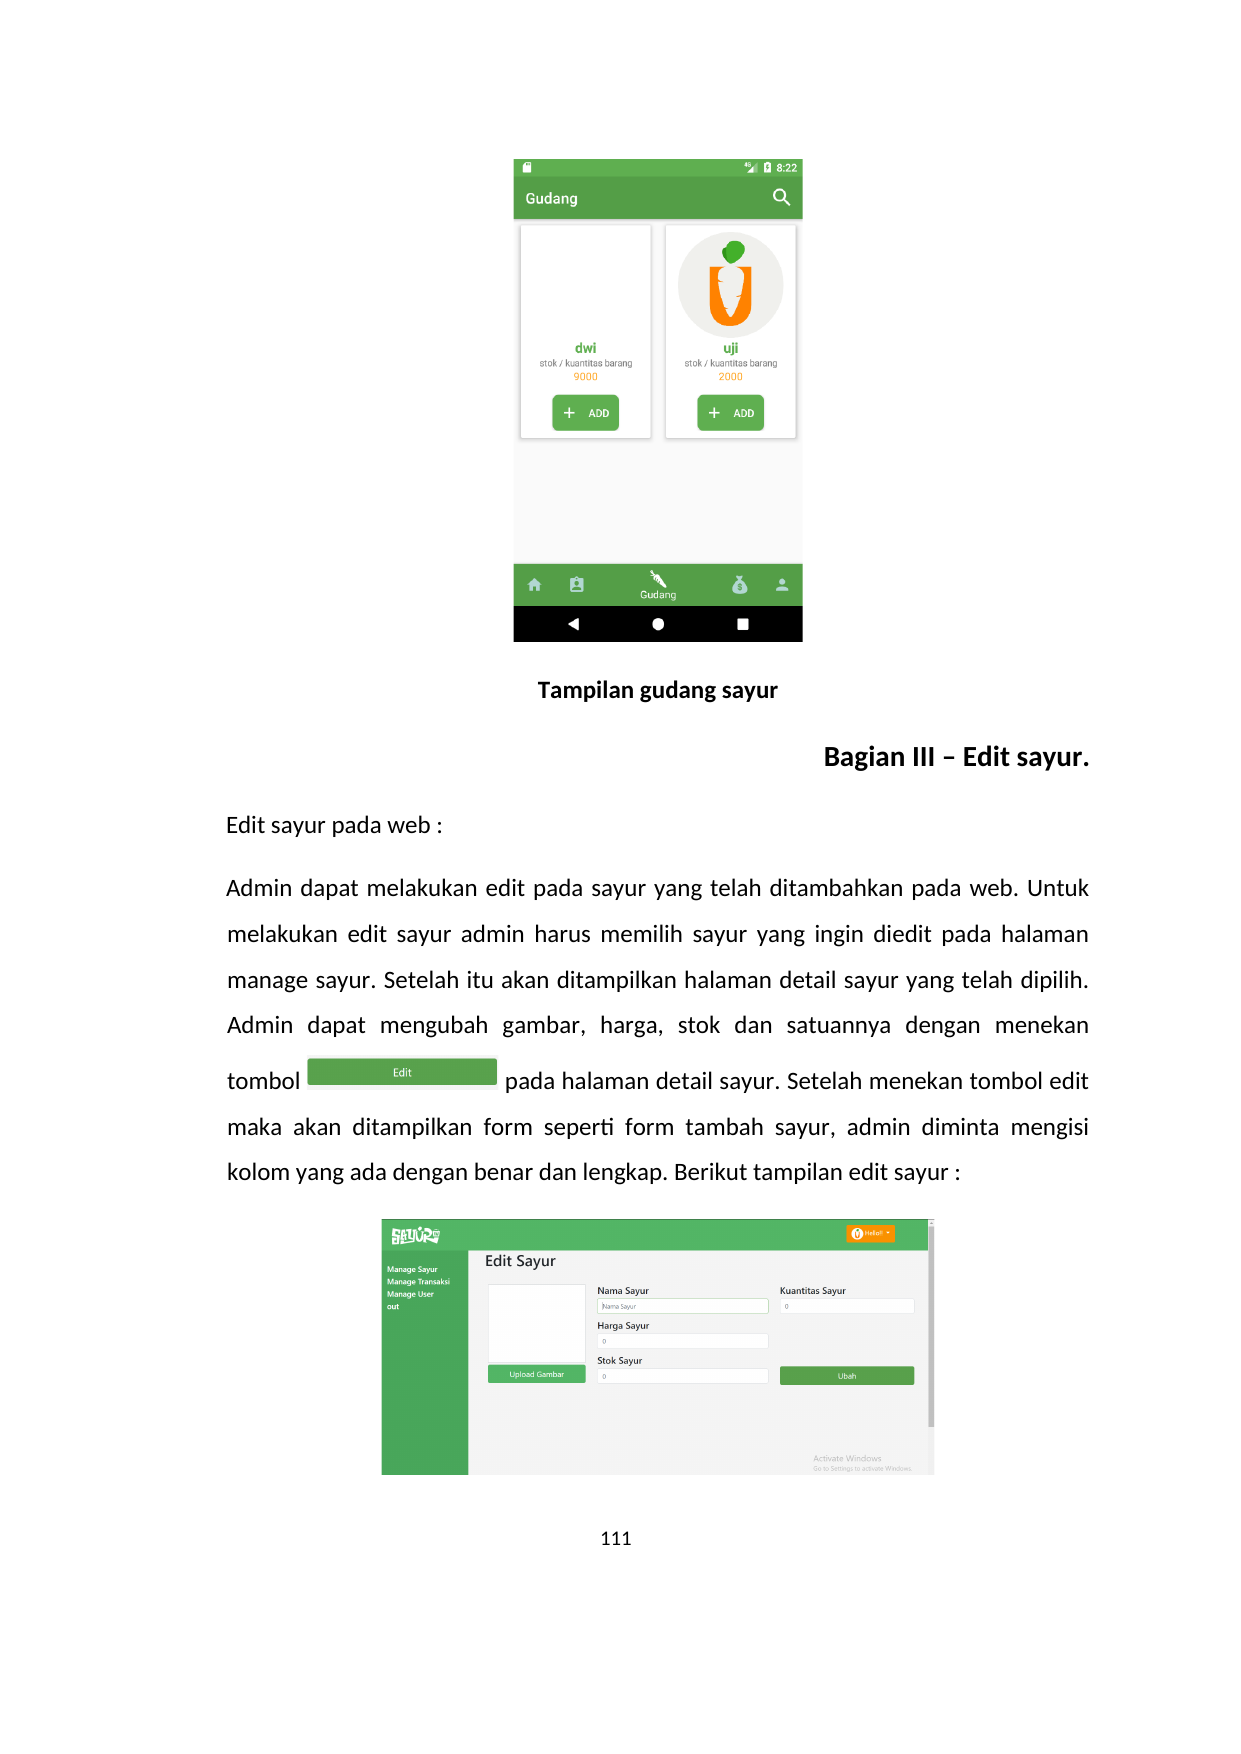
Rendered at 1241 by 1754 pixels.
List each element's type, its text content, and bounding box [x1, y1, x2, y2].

picture [306, 1055, 499, 1090]
text Admin dapat melakukan edit pada sayur yang telah ditambahkan pada web. Untuk melakukan edit sayur admin harus memilih sayur yang ingin diedit pada halaman manage sayur. Setelah itu akan ditampilkan halaman detail sayur yang telah dipilih. Admin dapat mengubah gambar, harga, stok dan satuannya dengan menekan tombol pada halaman detail sayur. Setelah menekan tombol edit maka akan ditampilkan form seperti form tambah sayur, admin diminta mengisi kolom yang ada dengan benar dan lengkap. Berikut tampilan edit sayur : [226, 872, 1090, 1187]
text Tampilan gudang sayur [226, 674, 1090, 705]
text Edit sayur pada web : [226, 809, 1090, 839]
picture [513, 159, 803, 642]
picture [381, 1219, 935, 1475]
text Bagian III – Edit sayur. [226, 738, 1090, 773]
